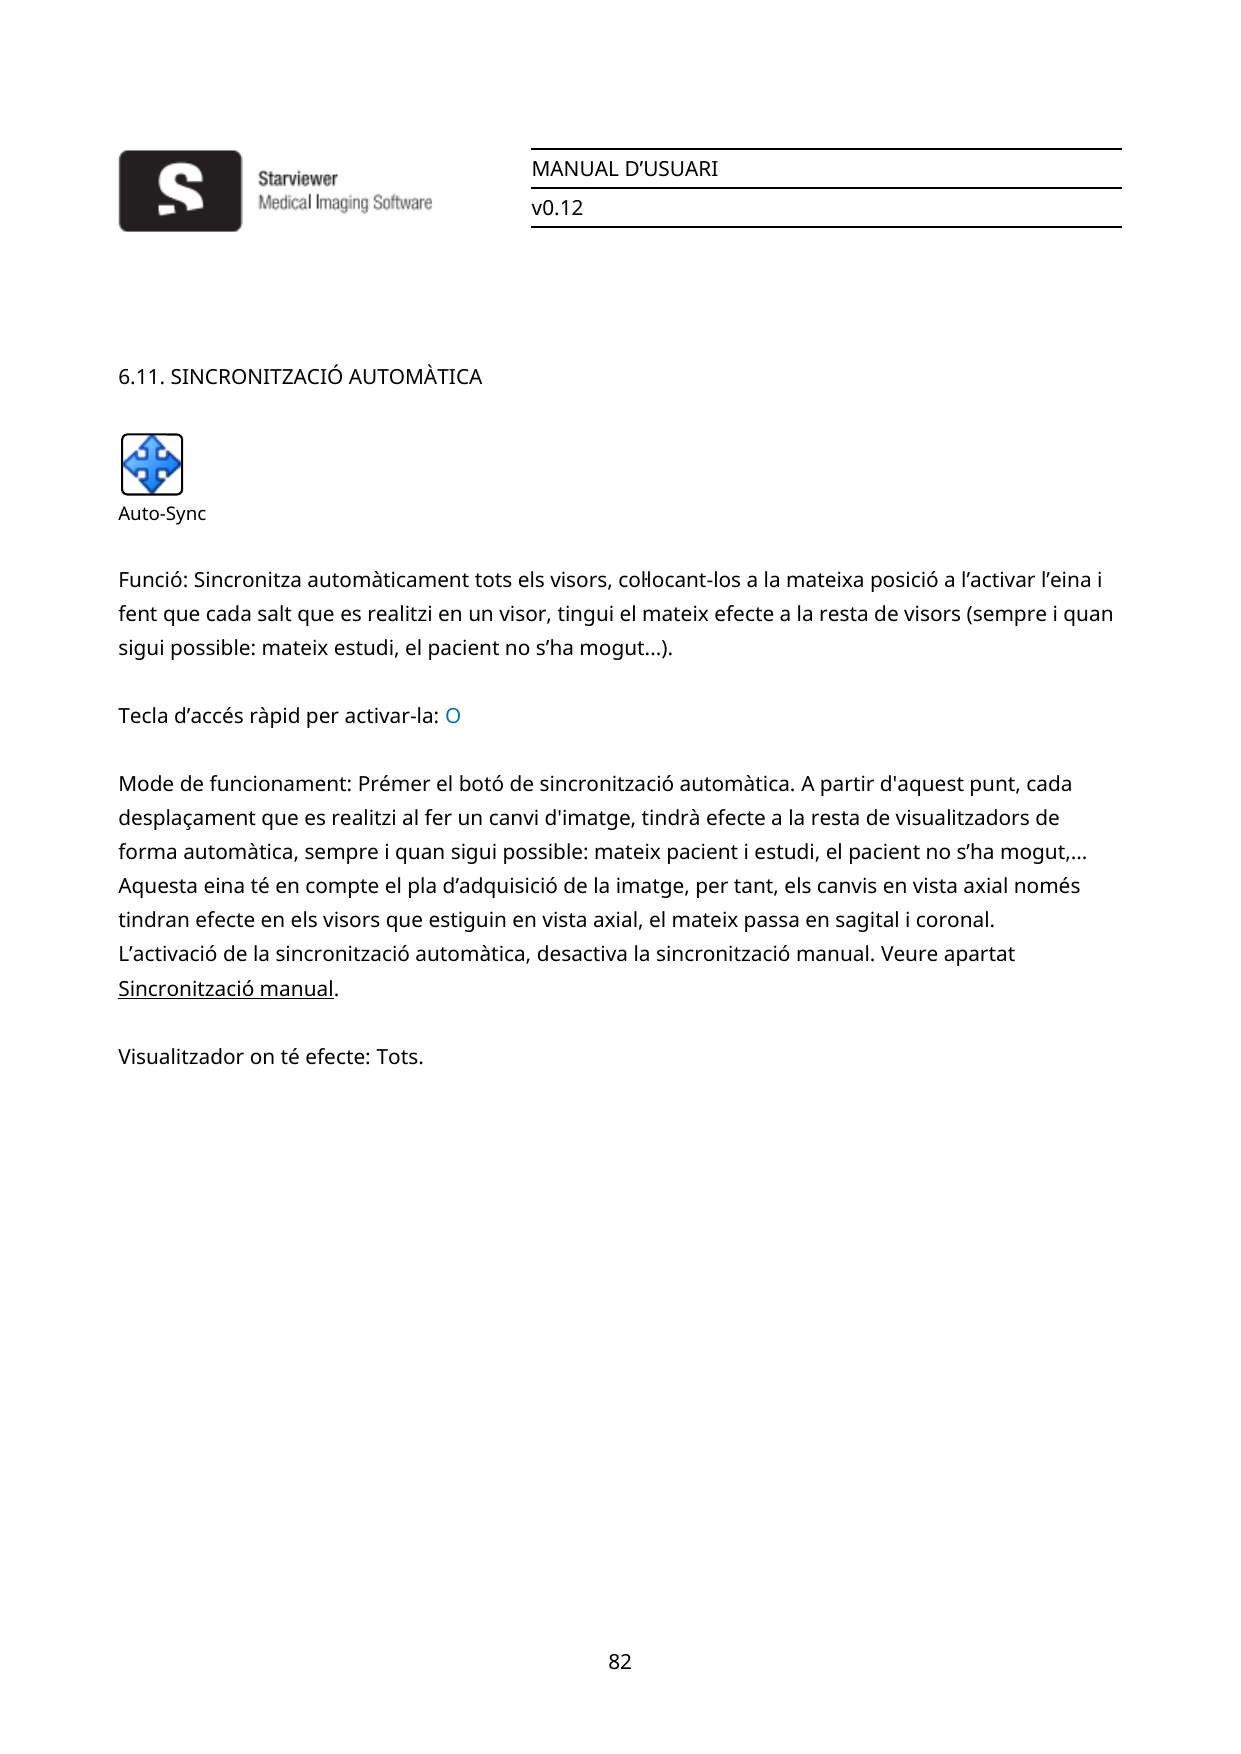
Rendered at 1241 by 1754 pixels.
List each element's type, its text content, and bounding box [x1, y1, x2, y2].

subtitle Sincronització automàtica [118, 362, 1122, 391]
picture [124, 436, 181, 493]
text L’activació de la sincronització automàtica, desactiva la sincronització manual. Veure apartat Sincronització manual. [118, 939, 1122, 1002]
text Aquesta eina té en compte el pla d’adquisició de la imatge, per tant, els canvis en vista axial només tindran efecte en els visors que estiguin en vista axial, el mateix passa en sagital i coronal. [118, 871, 1122, 934]
text Mode de funcionament: Prémer el botó de sincronització automàtica. A partir d'aquest punt, cada desplaçament que es realitzi al fer un canvi d'imatge, tindrà efecte a la resta de visualitzadors de forma automàtica, sempre i quan sigui possible: mateix pacient i estudi, el pacient no s’ha mogut,... [118, 769, 1122, 866]
text Tecla d’accés ràpid per activar-la: O [118, 701, 1122, 729]
text Auto-Sync [118, 500, 1122, 526]
text Funció: Sincronitza automàticament tots els visors, col·locant-los a la mateixa posició a l’activar l’eina i fent que cada salt que es realitzi en un visor, tingui el mateix efecte a la resta de visors (sempre i quan sigui possible: mateix estudi, el pacient no s’ha mogut...). [118, 565, 1122, 661]
text Visualitzador on té efecte: Tots. [118, 1042, 1122, 1070]
